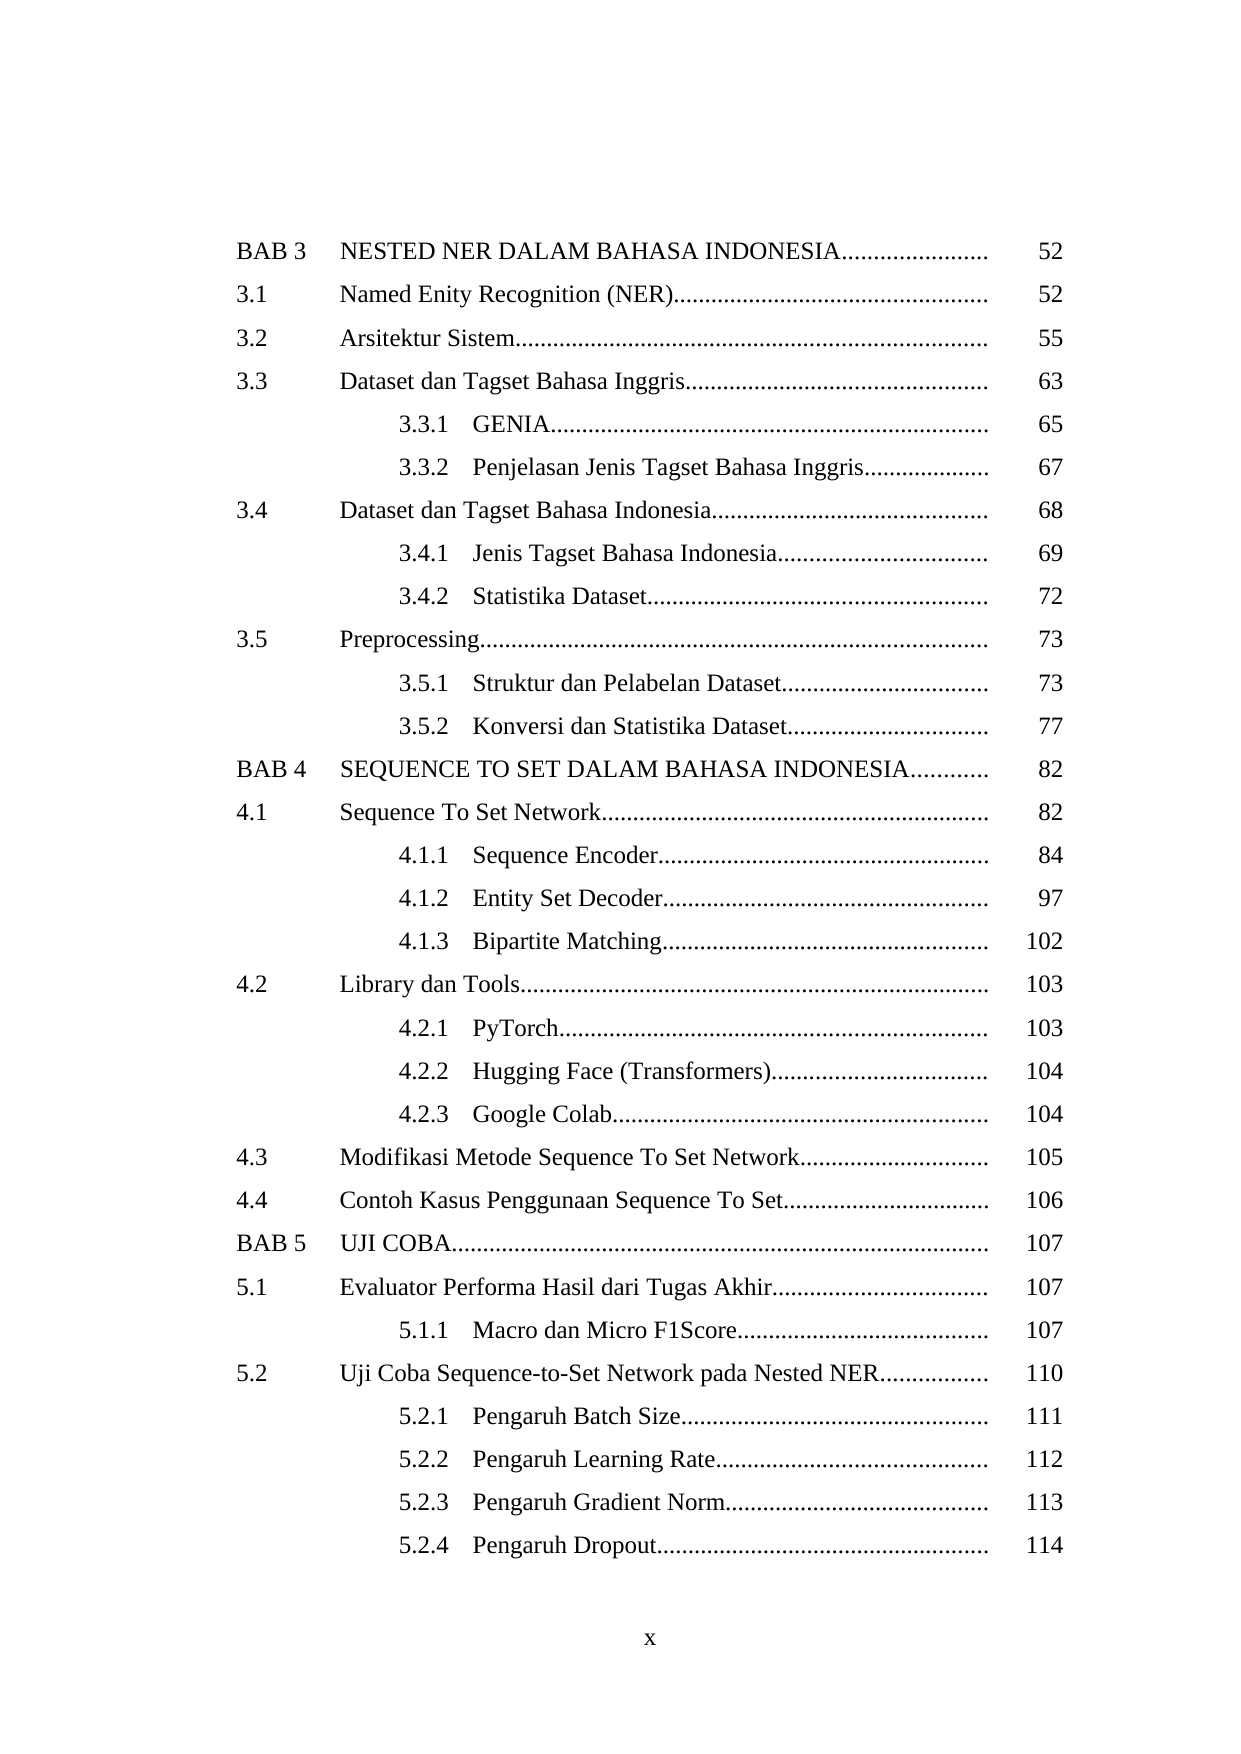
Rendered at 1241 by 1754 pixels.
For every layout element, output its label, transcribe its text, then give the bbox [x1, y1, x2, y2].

text 4.3 Modifikasi Metode Sequence To Set Network 105 [236, 1142, 1063, 1171]
text 5.2.3 Pengaruh Gradient Norm 113 [399, 1487, 1063, 1516]
text 4.1.3 Bipartite Matching 102 [399, 926, 1063, 955]
text 3.3.1 GENIA 65 [399, 409, 1063, 438]
text 3.1 Named Enity Recognition (NER) 52 [236, 279, 1063, 308]
text 5.2 Uji Coba Sequence-to-Set Network pada Nested NER 110 [236, 1358, 1063, 1387]
text 3.3.2 Penjelasan Jenis Tagset Bahasa Inggris 67 [399, 452, 1063, 481]
text BAB 3 NESTED NER DALAM BAHASA INDONESIA 52 [236, 236, 1063, 265]
text 4.2.3 Google Colab 104 [399, 1099, 1063, 1128]
text 4.2 Library dan Tools 103 [236, 969, 1063, 998]
text 4.2.1 PyTorch 103 [399, 1013, 1063, 1041]
text 3.2 Arsitektur Sistem 55 [236, 323, 1063, 351]
text 3.5.2 Konversi dan Statistika Dataset 77 [399, 711, 1063, 739]
text 3.5.1 Struktur dan Pelabelan Dataset 73 [399, 668, 1063, 696]
text 4.1.2 Entity Set Decoder 97 [399, 883, 1063, 912]
text 4.4 Contoh Kasus Penggunaan Sequence To Set 106 [236, 1185, 1063, 1214]
text 5.2.1 Pengaruh Batch Size 111 [399, 1401, 1063, 1430]
text BAB 5 UJI COBA 107 [236, 1228, 1063, 1257]
text 3.5 Preprocessing 73 [236, 624, 1063, 653]
text 5.1.1 Macro dan Micro F1Score 107 [399, 1315, 1063, 1343]
text 4.1 Sequence To Set Network 82 [236, 797, 1063, 826]
text 5.2.2 Pengaruh Learning Rate 112 [399, 1444, 1063, 1473]
text 3.4.2 Statistika Dataset 72 [399, 581, 1063, 610]
text 3.3 Dataset dan Tagset Bahasa Inggris 63 [236, 366, 1063, 394]
text 3.4 Dataset dan Tagset Bahasa Indonesia 68 [236, 495, 1063, 524]
text BAB 4 SEQUENCE TO SET DALAM BAHASA INDONESIA 82 [236, 754, 1063, 783]
text 3.4.1 Jenis Tagset Bahasa Indonesia 69 [399, 538, 1063, 567]
text 4.2.2 Hugging Face (Transformers) 104 [399, 1056, 1063, 1084]
text 5.2.4 Pengaruh Dropout 114 [399, 1530, 1063, 1559]
text 5.1 Evaluator Performa Hasil dari Tugas Akhir 107 [236, 1272, 1063, 1300]
text 4.1.1 Sequence Encoder 84 [399, 840, 1063, 869]
